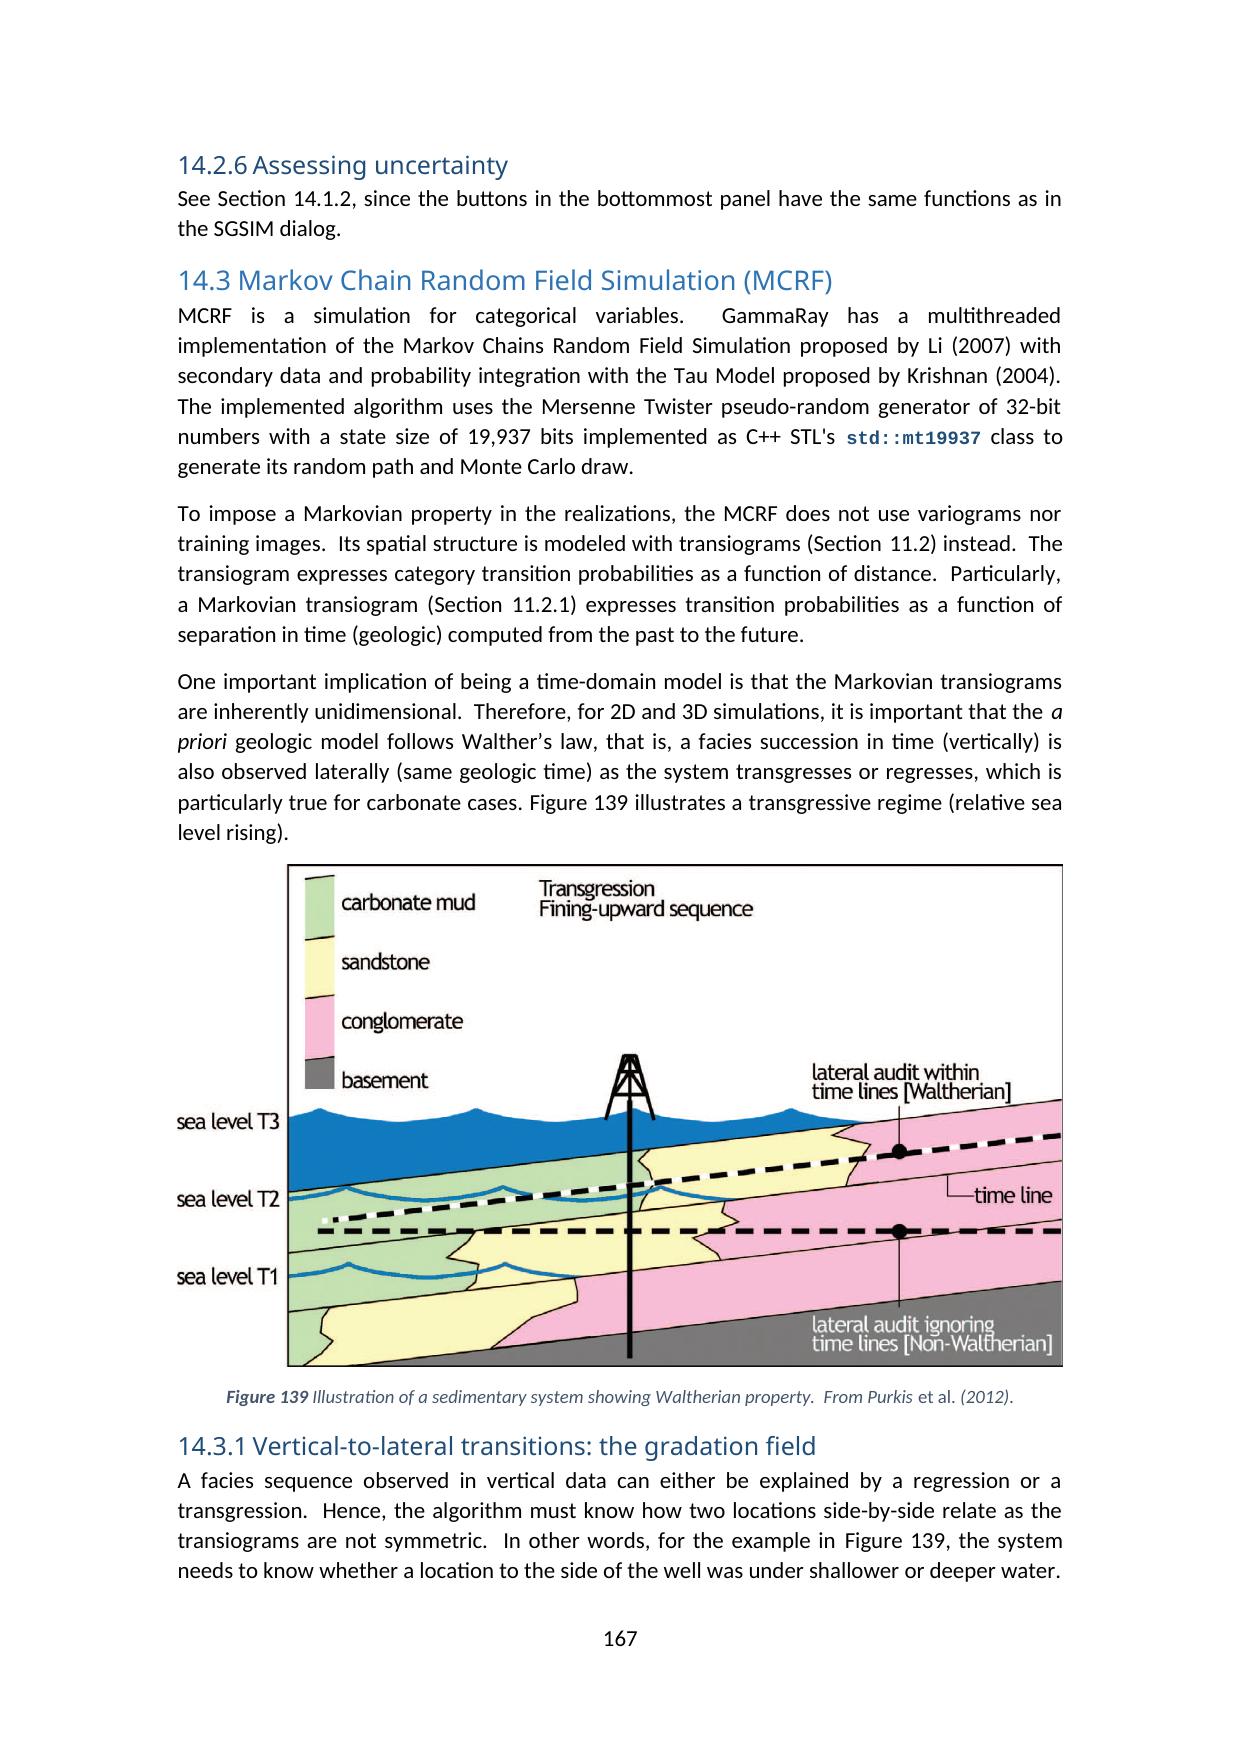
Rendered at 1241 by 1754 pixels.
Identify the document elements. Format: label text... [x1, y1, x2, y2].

subtitle Assessing uncertainty [177, 148, 1063, 182]
text Figure 139 Illustration of a sedimentary system showing Waltherian property. From Purkis et al. (2012). [177, 1385, 1063, 1408]
text A facies sequence observed in vertical data can either be explained by a regression or a transgression. Hence, the algorithm must know how two locations side-by-side relate as the transiograms are not symmetric. In other words, for the example in Figure 137, the system needs to know whether a location to the side of the well was under shallower or deeper water. [177, 1466, 1063, 1584]
subtitle Markov Chain Random Field Simulation (MCRF) [177, 261, 1063, 298]
text See Section 14.1.2, since the buttons in the bottommost panel have the same functions as in the SGSIM dialog. [177, 184, 1063, 243]
text To impose a Markovian property in the realizations, the MCRF does not use variograms nor training images. Its spatial structure is modeled with transiograms (Section 11.2) instead. The transiogram expresses category transition probabilities as a function of distance. Particularly, a Markovian transiogram (Section 11.2.1) expresses transition probabilities as a function of separation in time (geologic) computed from the past to the future. [177, 499, 1063, 648]
subtitle Vertical-to-lateral transitions: the gradation field [177, 1429, 1063, 1463]
text MCRF is a simulation for categorical variables. GammaRay has a multithreaded implementation of the Markov Chains Random Field Simulation proposed by Li (2007) with secondary data and probability integration with the Tau Model proposed by Krishnan (2004). The implemented algorithm uses the Mersenne Twister pseudo-random generator of 32-bit numbers with a state size of 19,937 bits implemented as C++ STL's std::mt19937 class to generate its random path and Monte Carlo draw. [177, 301, 1063, 480]
text One important implication of being a time-domain model is that the Markovian transiograms are inherently unidimensional. Therefore, for 2D and 3D simulations, it is important that the a priori geologic model follows Walther’s law, that is, a facies succession in time (vertically) is also observed laterally (same geologic time) as the system transgresses or regresses, which is particularly true for carbonate cases. Figure 137 illustrates a transgressive regime (relative sea level rising). [177, 667, 1063, 846]
